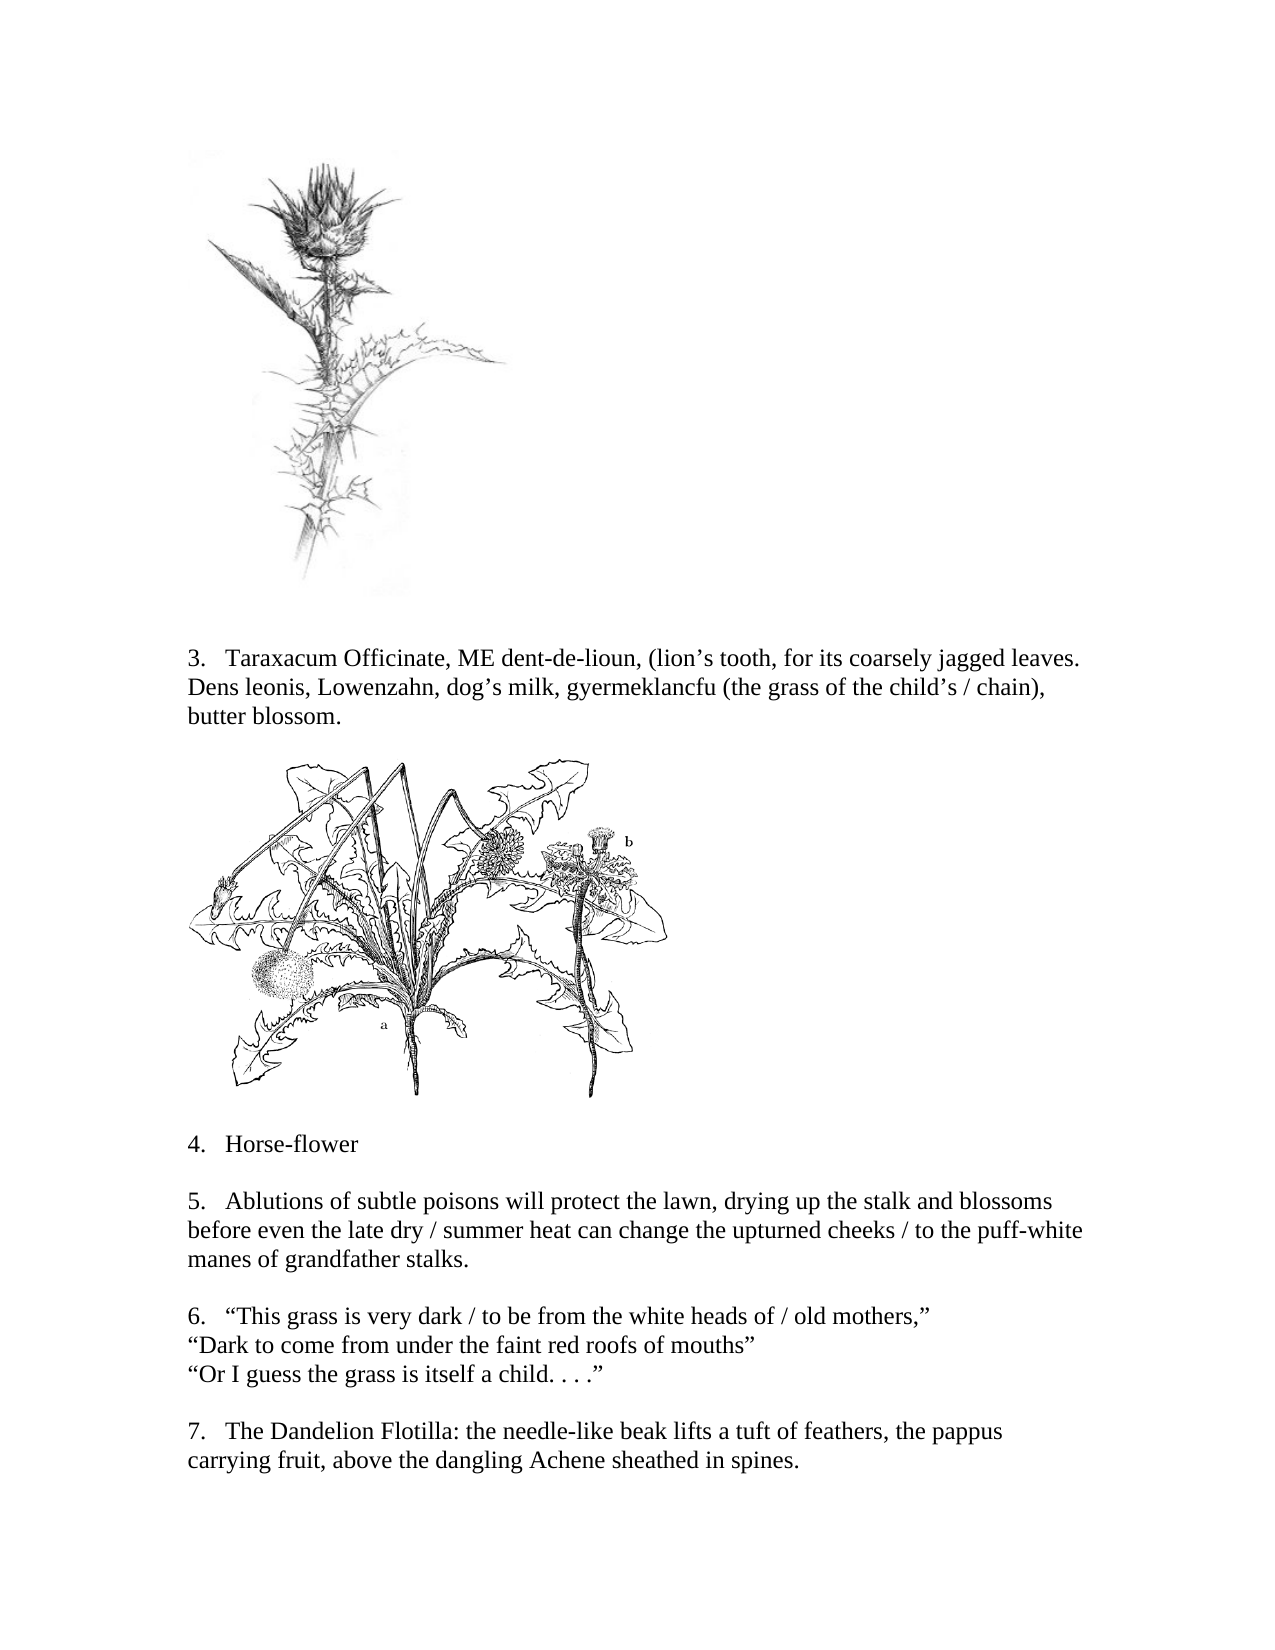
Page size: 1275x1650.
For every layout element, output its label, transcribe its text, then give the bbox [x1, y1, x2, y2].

text “Or I guess the grass is itself a child. . . .” [187, 1359, 1087, 1387]
text 5. Ablutions of subtle poisons will protect the lawn, drying up the stalk and blossoms before even the late dry / summer heat can change the upturned cheeks / to the puff-white manes of grandfather stalks. [187, 1186, 1087, 1272]
text 3. Taraxacum Officinate, ME dent-de-lioun, (lion’s tooth, for its coarsely jagged leaves. Dens leonis, Lowenzahn, dog’s milk, gyermeklancfu (the grass of the child’s / chain), butter blossom. [187, 643, 1087, 729]
picture [187, 150, 513, 615]
text 7. The Dandelion Flotilla: the needle-like beak lifts a tuft of feathers, the pappus carrying fruit, above the dangling Achene sheathed in spines. [187, 1416, 1087, 1474]
text “Dark to come from under the faint red roofs of mouths” [187, 1330, 1087, 1359]
picture [187, 758, 670, 1100]
text 6. “This grass is very dark / to be from the white heads of / old mothers,” [187, 1301, 1087, 1330]
text 4. Horse-flower [187, 1129, 1087, 1157]
